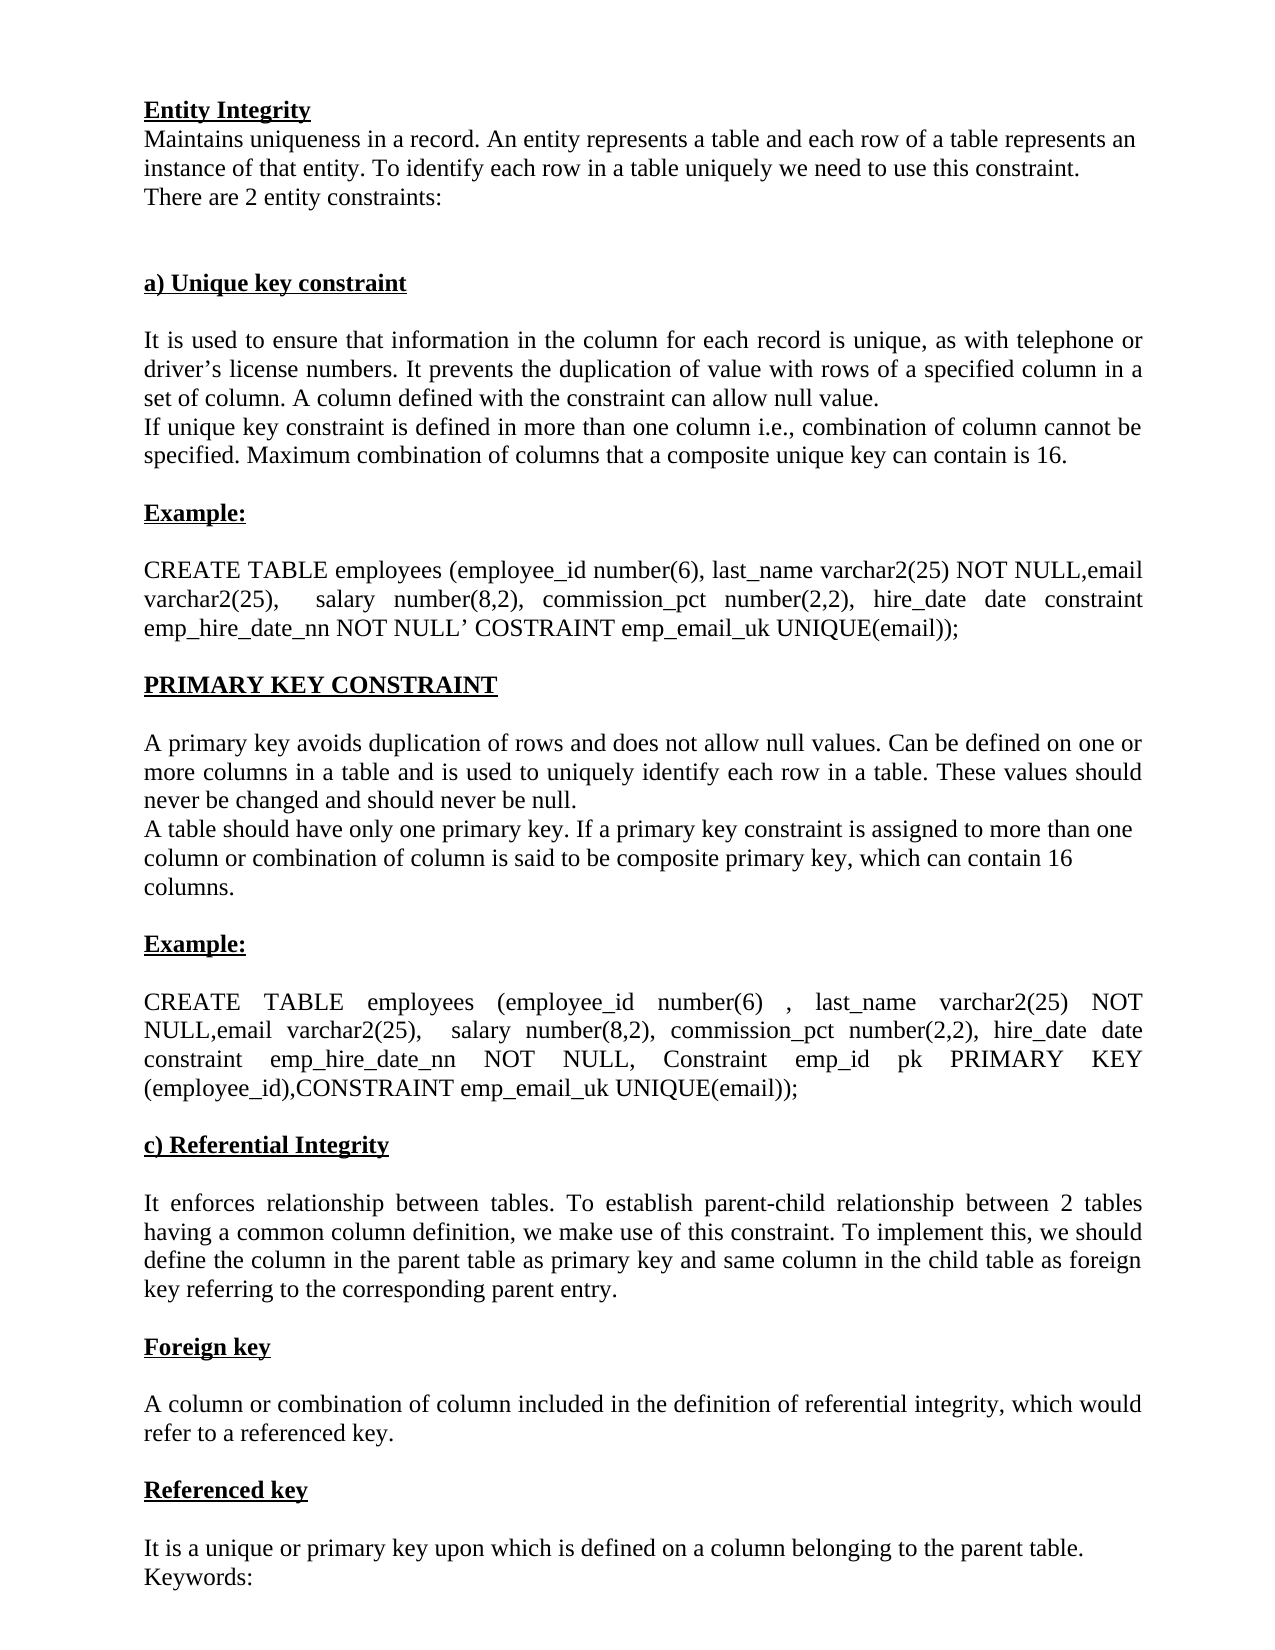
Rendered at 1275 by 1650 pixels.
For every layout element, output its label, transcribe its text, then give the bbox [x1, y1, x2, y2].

text A column or combination of column included in the definition of referential integrity, which would refer to a referenced key. [143, 1389, 1144, 1447]
text Referenced key [143, 1475, 1144, 1504]
text It enforces relationship between tables. To establish parent-child relationship between 2 tables having a common column definition, we make use of this constraint. To implement this, we should define the column in the parent table as primary key and same column in the child table as foreign key referring to the corresponding parent entry. [143, 1188, 1144, 1303]
text Entity Integrity [143, 95, 1144, 124]
text Example: [143, 929, 1144, 958]
text c) Referential Integrity [143, 1130, 1144, 1159]
text Keywords: [143, 1562, 1144, 1590]
text CREATE TABLE employees (employee_id number(6) , last_name varchar2(25) NOT NULL,email varchar2(25), salary number(8,2), commission_pct number(2,2), hire_date date constraint emp_hire_date_nn NOT NULL, Constraint emp_id pk PRIMARY KEY (employee_id),CONSTRAINT emp_email_uk UNIQUE(email)); [143, 987, 1144, 1102]
text Maintains uniqueness in a record. An entity represents a table and each row of a table represents an instance of that entity. To identify each row in a table uniquely we need to use this constraint. There are 2 entity constraints: [143, 124, 1144, 210]
text a) Unique key constraint [143, 268, 1144, 297]
text CREATE TABLE employees (employee_id number(6), last_name varchar2(25) NOT NULL,email varchar2(25), salary number(8,2), commission_pct number(2,2), hire_date date constraint emp_hire_date_nn NOT NULL’ COSTRAINT emp_email_uk UNIQUE(email)); [143, 555, 1144, 642]
text A primary key avoids duplication of rows and does not allow null values. Can be defined on one or more columns in a table and is used to uniquely identify each row in a table. These values should never be changed and should never be null. [143, 728, 1144, 814]
text If unique key constraint is defined in more than one column i.e., combination of column cannot be specified. Maximum combination of columns that a composite unique key can contain is 16. [143, 412, 1144, 469]
text Foreign key [143, 1332, 1144, 1360]
text Example: [143, 498, 1144, 527]
text It is a unique or primary key upon which is defined on a column belonging to the parent table. [143, 1533, 1144, 1562]
text It is used to ensure that information in the column for each record is unique, as with telephone or driver’s license numbers. It prevents the duplication of value with rows of a specified column in a set of column. A column defined with the constraint can allow null value. [143, 325, 1144, 412]
text A table should have only one primary key. If a primary key constraint is assigned to more than one column or combination of column is said to be composite primary key, which can contain 16 columns. [143, 814, 1144, 900]
text PRIMARY KEY CONSTRAINT [143, 670, 1144, 699]
